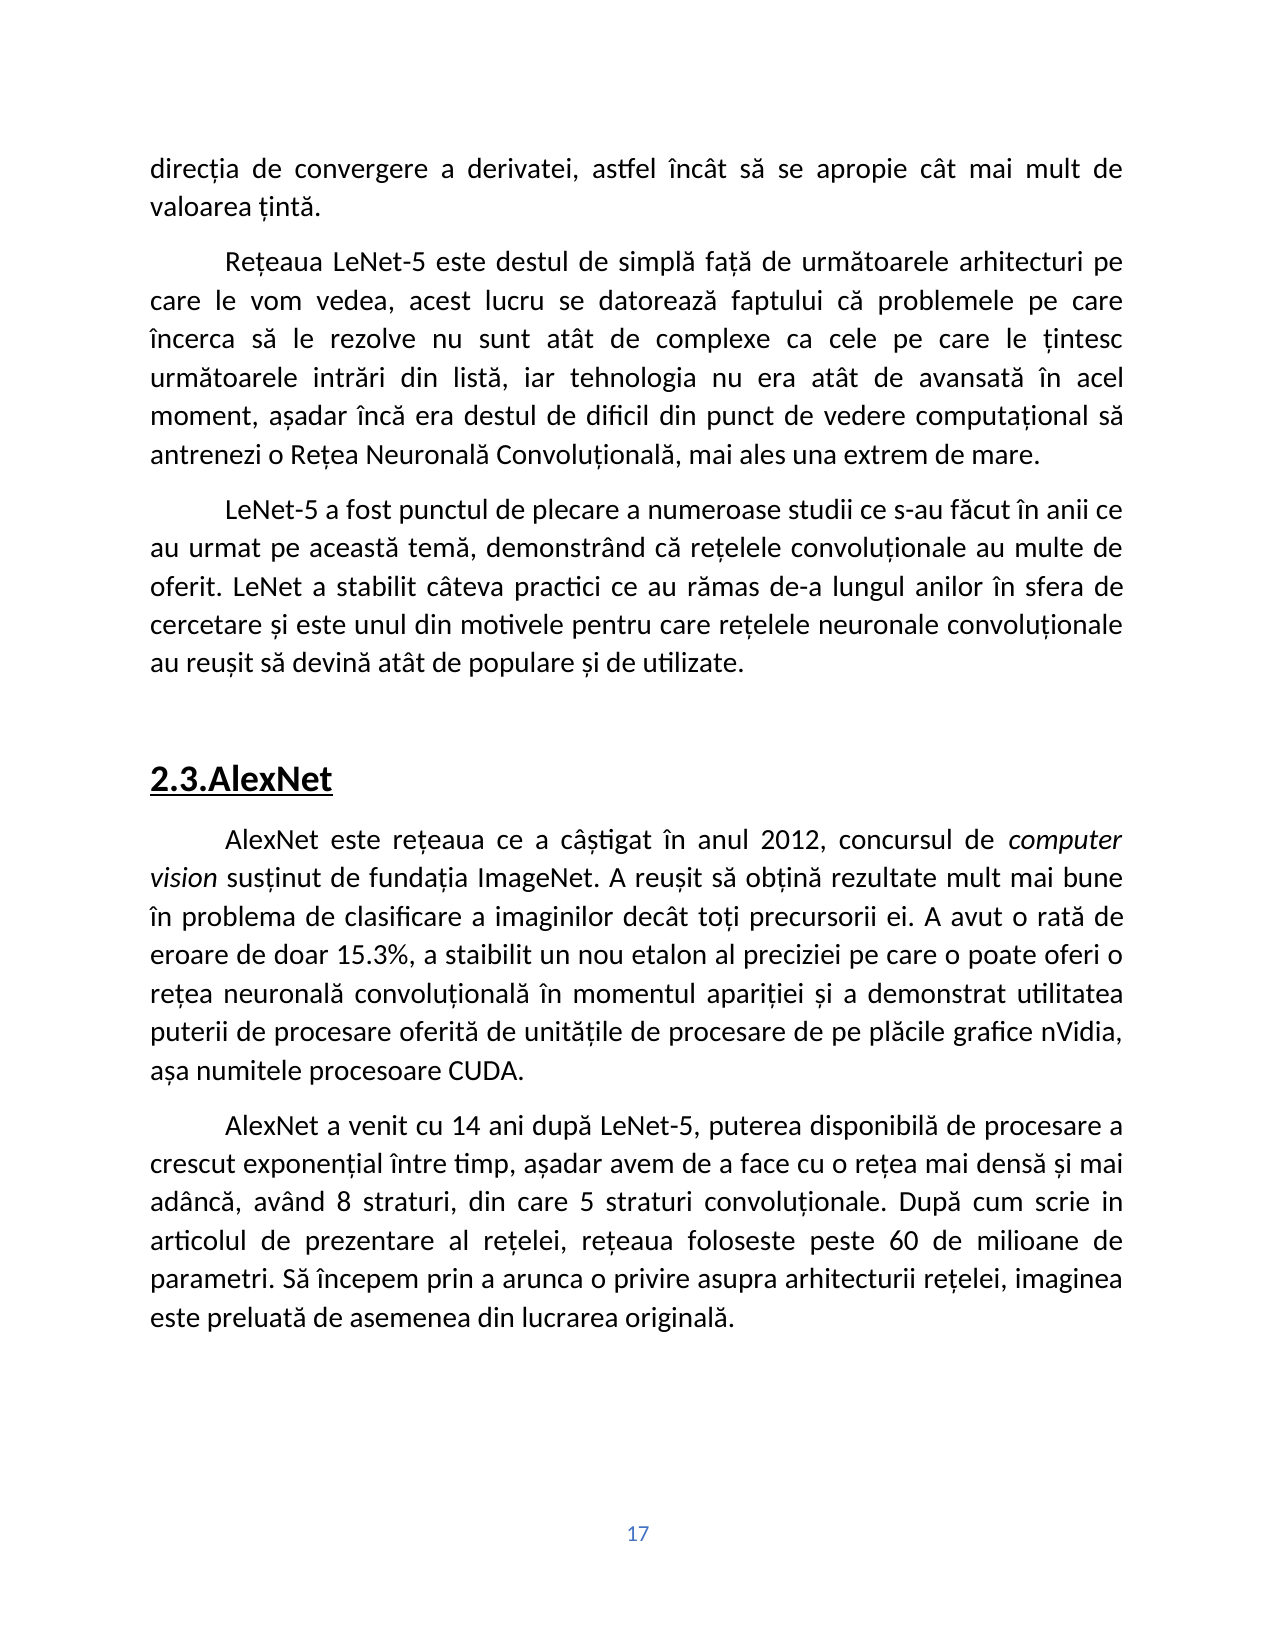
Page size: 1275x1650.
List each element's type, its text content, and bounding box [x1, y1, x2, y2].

text LeNet-5 a fost punctul de plecare a numeroase studii ce s-au făcut în anii ce au urmat pe această temă, demonstrând că rețelele convoluționale au multe de oferit. LeNet a stabilit câteva practici ce au rămas de-a lungul anilor în sfera de cercetare și este unul din motivele pentru care rețelele neuronale convoluționale au reușit să devină atât de populare și de utilizate. [150, 491, 1125, 680]
text Rețeaua LeNet-5 este destul de simplă față de următoarele arhitecturi pe care le vom vedea, acest lucru se datorează faptului că problemele pe care încerca să le rezolve nu sunt atât de complexe ca cele pe care le țintesc următoarele intrări din listă, iar tehnologia nu era atât de avansată în acel moment, așadar încă era destul de dificil din punct de vedere computațional să antrenezi o Rețea Neuronală Convoluțională, mai ales una extrem de mare. [150, 243, 1125, 471]
text AlexNet este rețeaua ce a câștigat în anul 2012, concursul de computer vision susținut de fundația ImageNet. A reușit să obțină rezultate mult mai bune în problema de clasificare a imaginilor decât toți precursorii ei. A avut o rată de eroare de doar 15.3%, a staibilit un nou etalon al preciziei pe care o poate oferi o rețea neuronală convoluțională în momentul apariției și a demonstrat utilitatea puterii de procesare oferită de unitățile de procesare de pe plăcile grafice nVidia, așa numitele procesoare CUDA. [150, 821, 1125, 1087]
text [150, 150, 1125, 224]
text AlexNet a venit cu 14 ani după LeNet-5, puterea disponibilă de procesare a crescut exponențial între timp, așadar avem de a face cu o rețea mai densă și mai adâncă, având 8 straturi, din care 5 straturi convoluționale. După cum scrie in articolul de prezentare al rețelei, rețeaua foloseste peste 60 de milioane de parametri. Să începem prin a arunca o privire asupra arhitecturii rețelei, imaginea este preluată de asemenea din lucrarea originală. [150, 1107, 1125, 1334]
text 2.3.AlexNet [150, 755, 1125, 801]
